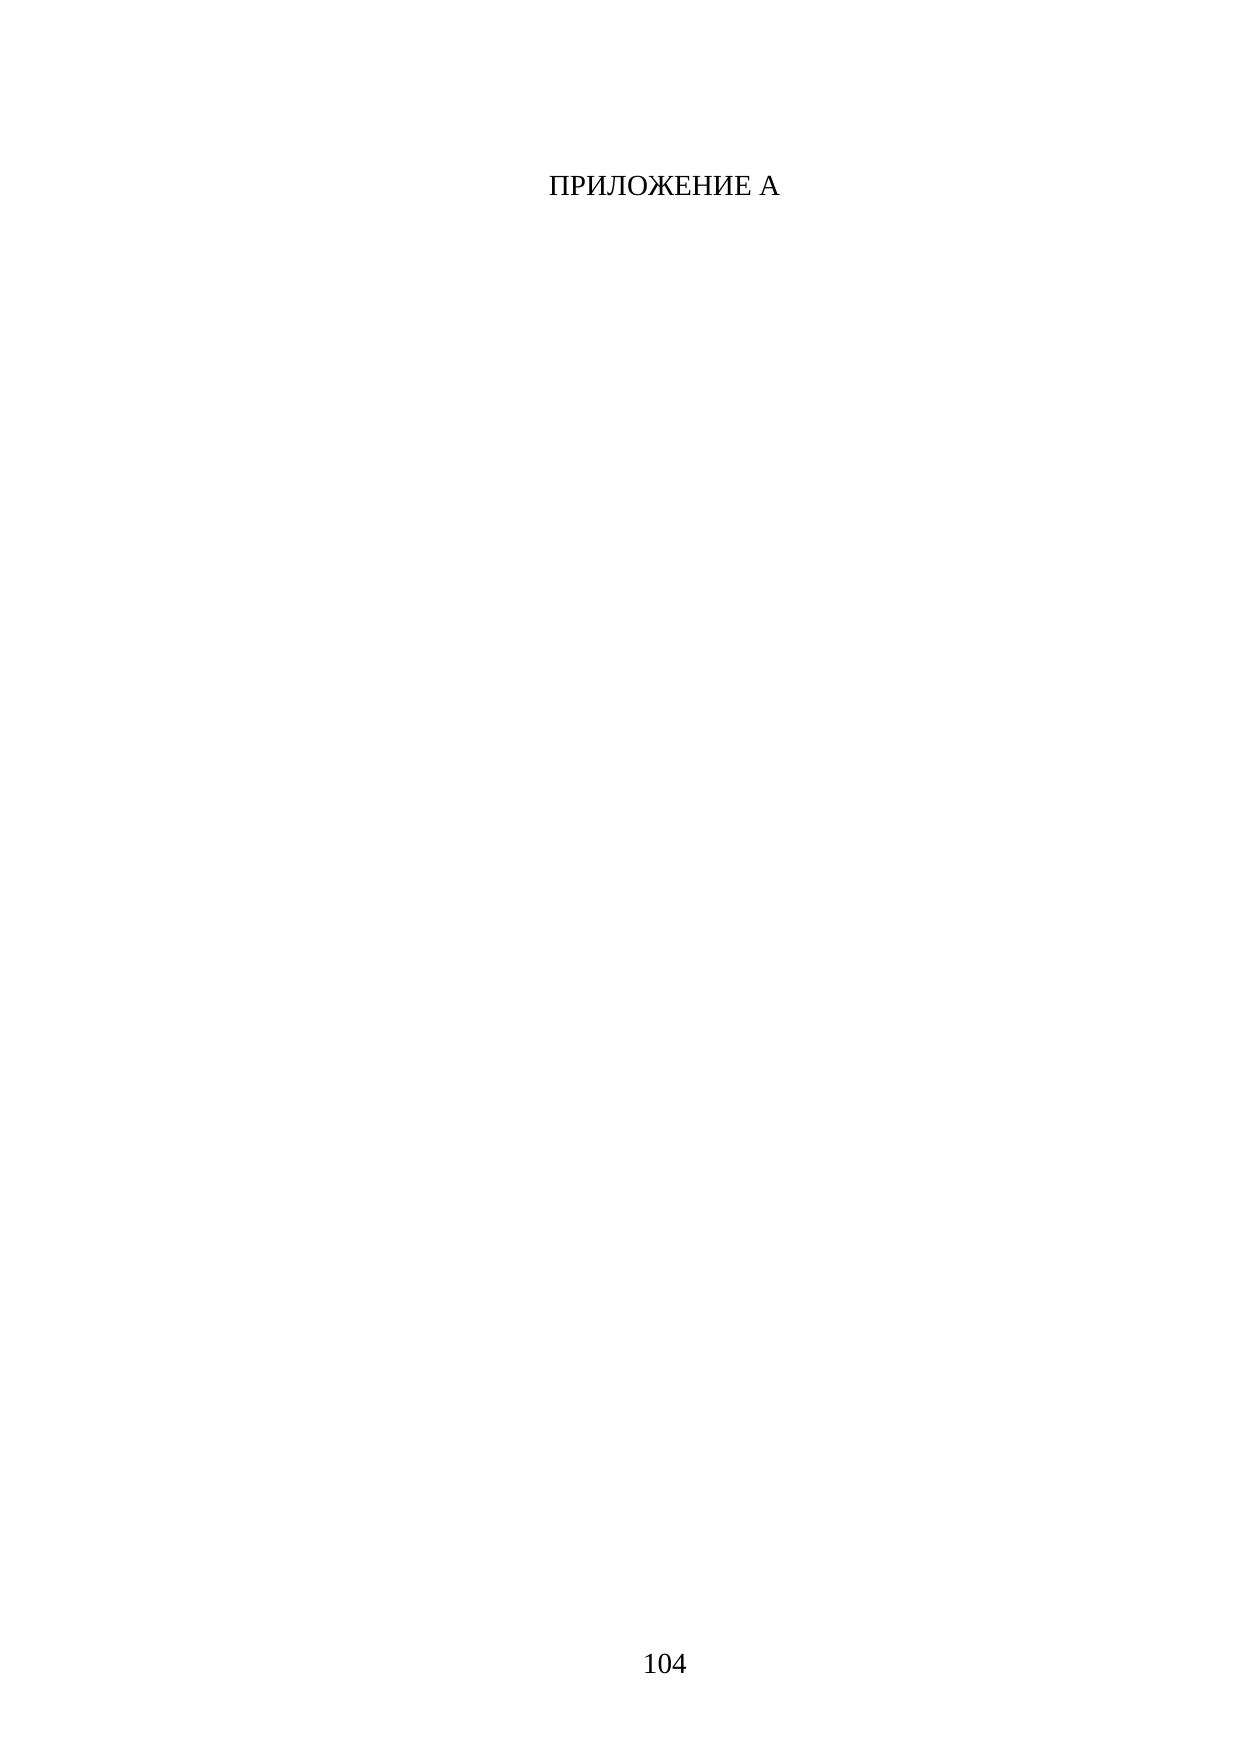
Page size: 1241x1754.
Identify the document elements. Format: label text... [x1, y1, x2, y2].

subtitle ПРИЛОЖЕНИЕ А [177, 168, 1152, 202]
